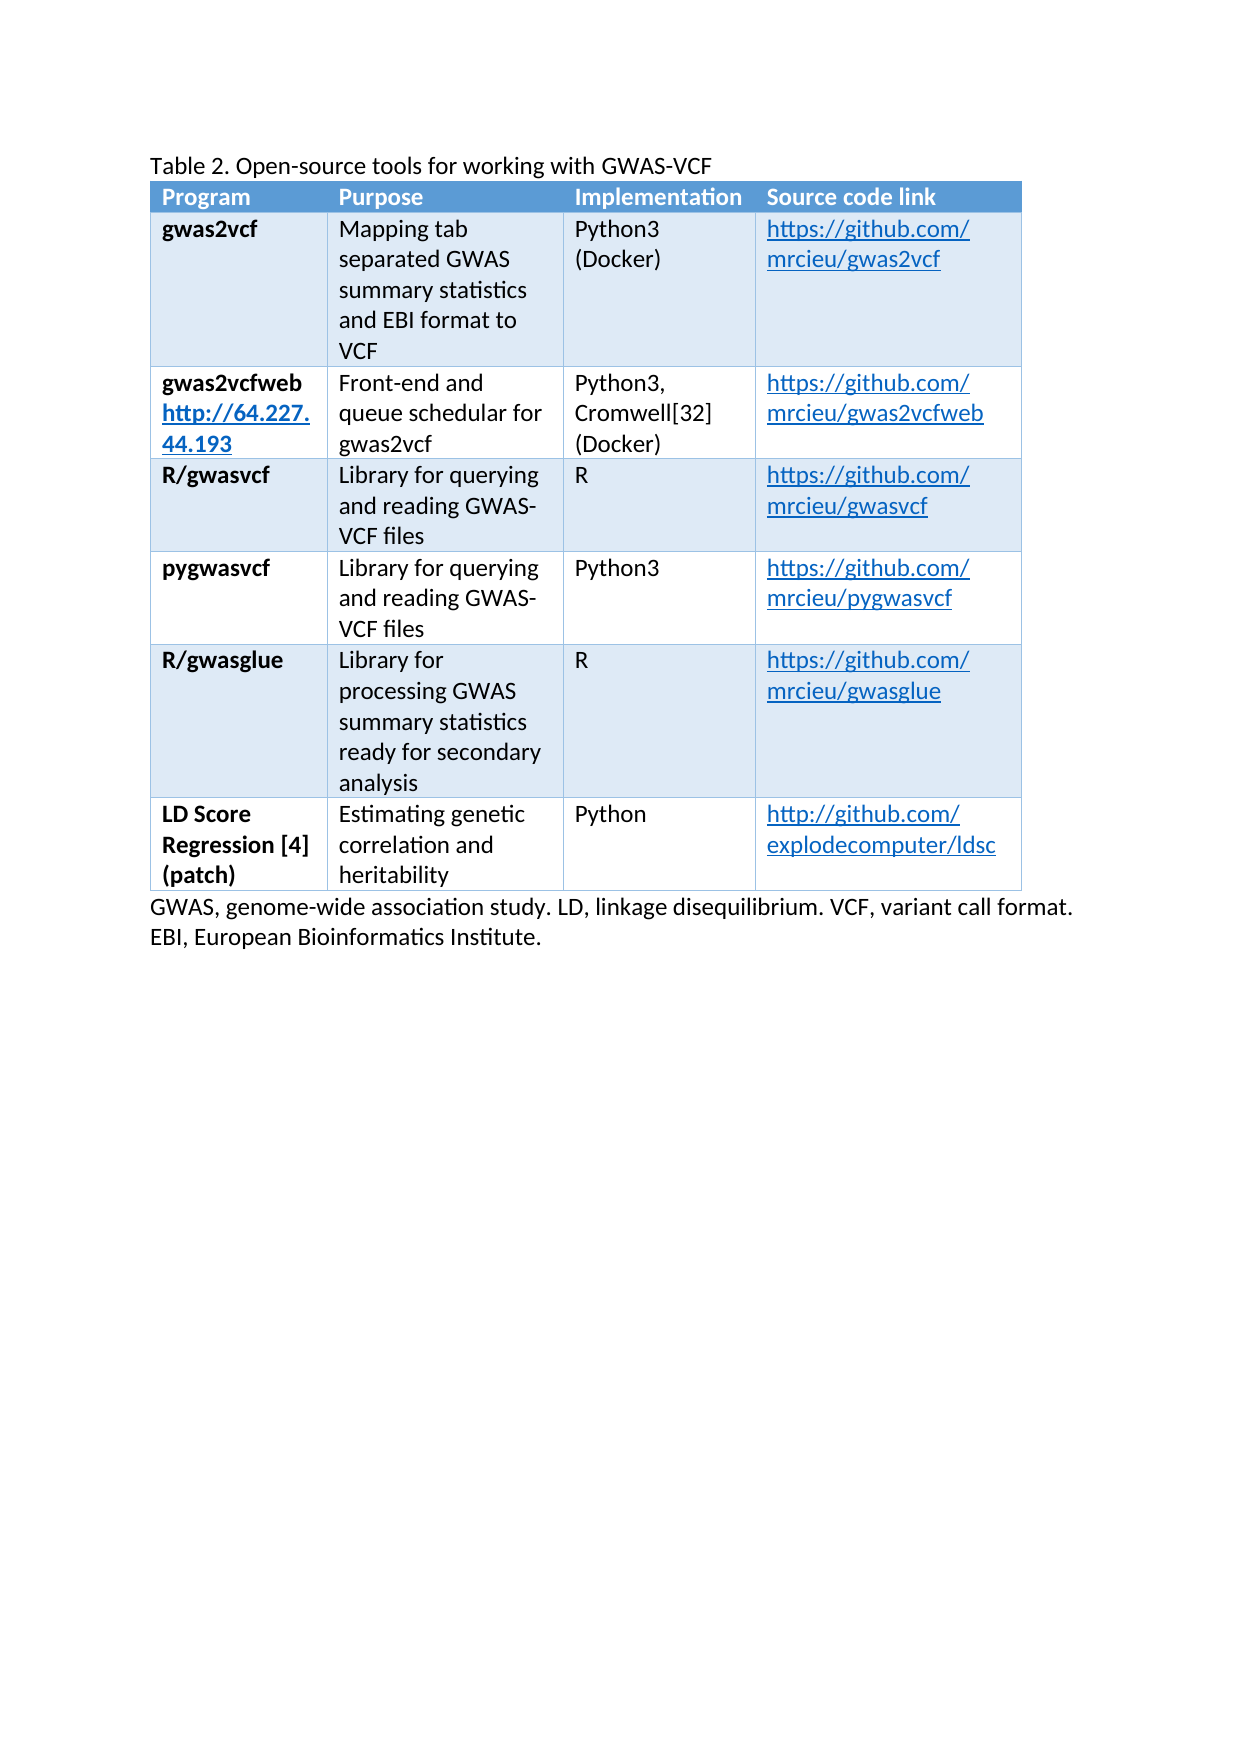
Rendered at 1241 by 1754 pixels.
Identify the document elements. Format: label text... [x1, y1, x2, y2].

table_header Purpose [328, 182, 563, 212]
table_cell R/gwasglue [151, 645, 327, 797]
table_cell http://github.com/explodecomputer/ldsc [756, 798, 1021, 890]
table_header Source code link [756, 182, 1021, 212]
table_cell Python3 [564, 552, 755, 643]
table_cell R [564, 459, 755, 551]
table_cell Python [564, 798, 755, 890]
table_cell Library for querying and reading GWAS-VCF files [328, 459, 563, 551]
table_cell Library for querying and reading GWAS-VCF files [328, 552, 563, 643]
table_cell https://github.com/mrcieu/gwas2vcfweb [756, 367, 1021, 458]
table_cell gwas2vcfweb http://64.227.44.193 [151, 367, 327, 458]
table_cell https://github.com/mrcieu/gwasvcf [756, 459, 1021, 551]
table_cell pygwasvcf [151, 552, 327, 643]
table_header Program [151, 182, 327, 212]
table_cell gwas2vcf [151, 213, 327, 366]
table_cell Python3 (Docker) [564, 213, 755, 366]
table_cell Mapping tab separated GWAS summary statistics and EBI format to VCF [328, 213, 563, 366]
text Table 2. Open-source tools for working with GWAS-VCF [150, 150, 1090, 181]
table_cell Estimating genetic correlation and heritability [328, 798, 563, 890]
table_cell LD Score Regression [4] (patch) [151, 798, 327, 890]
table_cell https://github.com/mrcieu/gwasglue [756, 645, 1021, 797]
table_cell R/gwasvcf [151, 459, 327, 551]
table_cell Python3, Cromwell[32] (Docker) [564, 367, 755, 458]
table_cell https://github.com/mrcieu/gwas2vcf [756, 213, 1021, 366]
table_header Implementation [564, 182, 755, 212]
table_cell https://github.com/mrcieu/pygwasvcf [756, 552, 1021, 643]
table_cell Front-end and queue schedular for gwas2vcf [328, 367, 563, 458]
table_cell Library for processing GWAS summary statistics ready for secondary analysis [328, 645, 563, 797]
table_cell R [564, 645, 755, 797]
text GWAS, genome-wide association study. LD, linkage disequilibrium. VCF, variant call format. EBI, European Bioinformatics Institute. [150, 891, 1090, 952]
